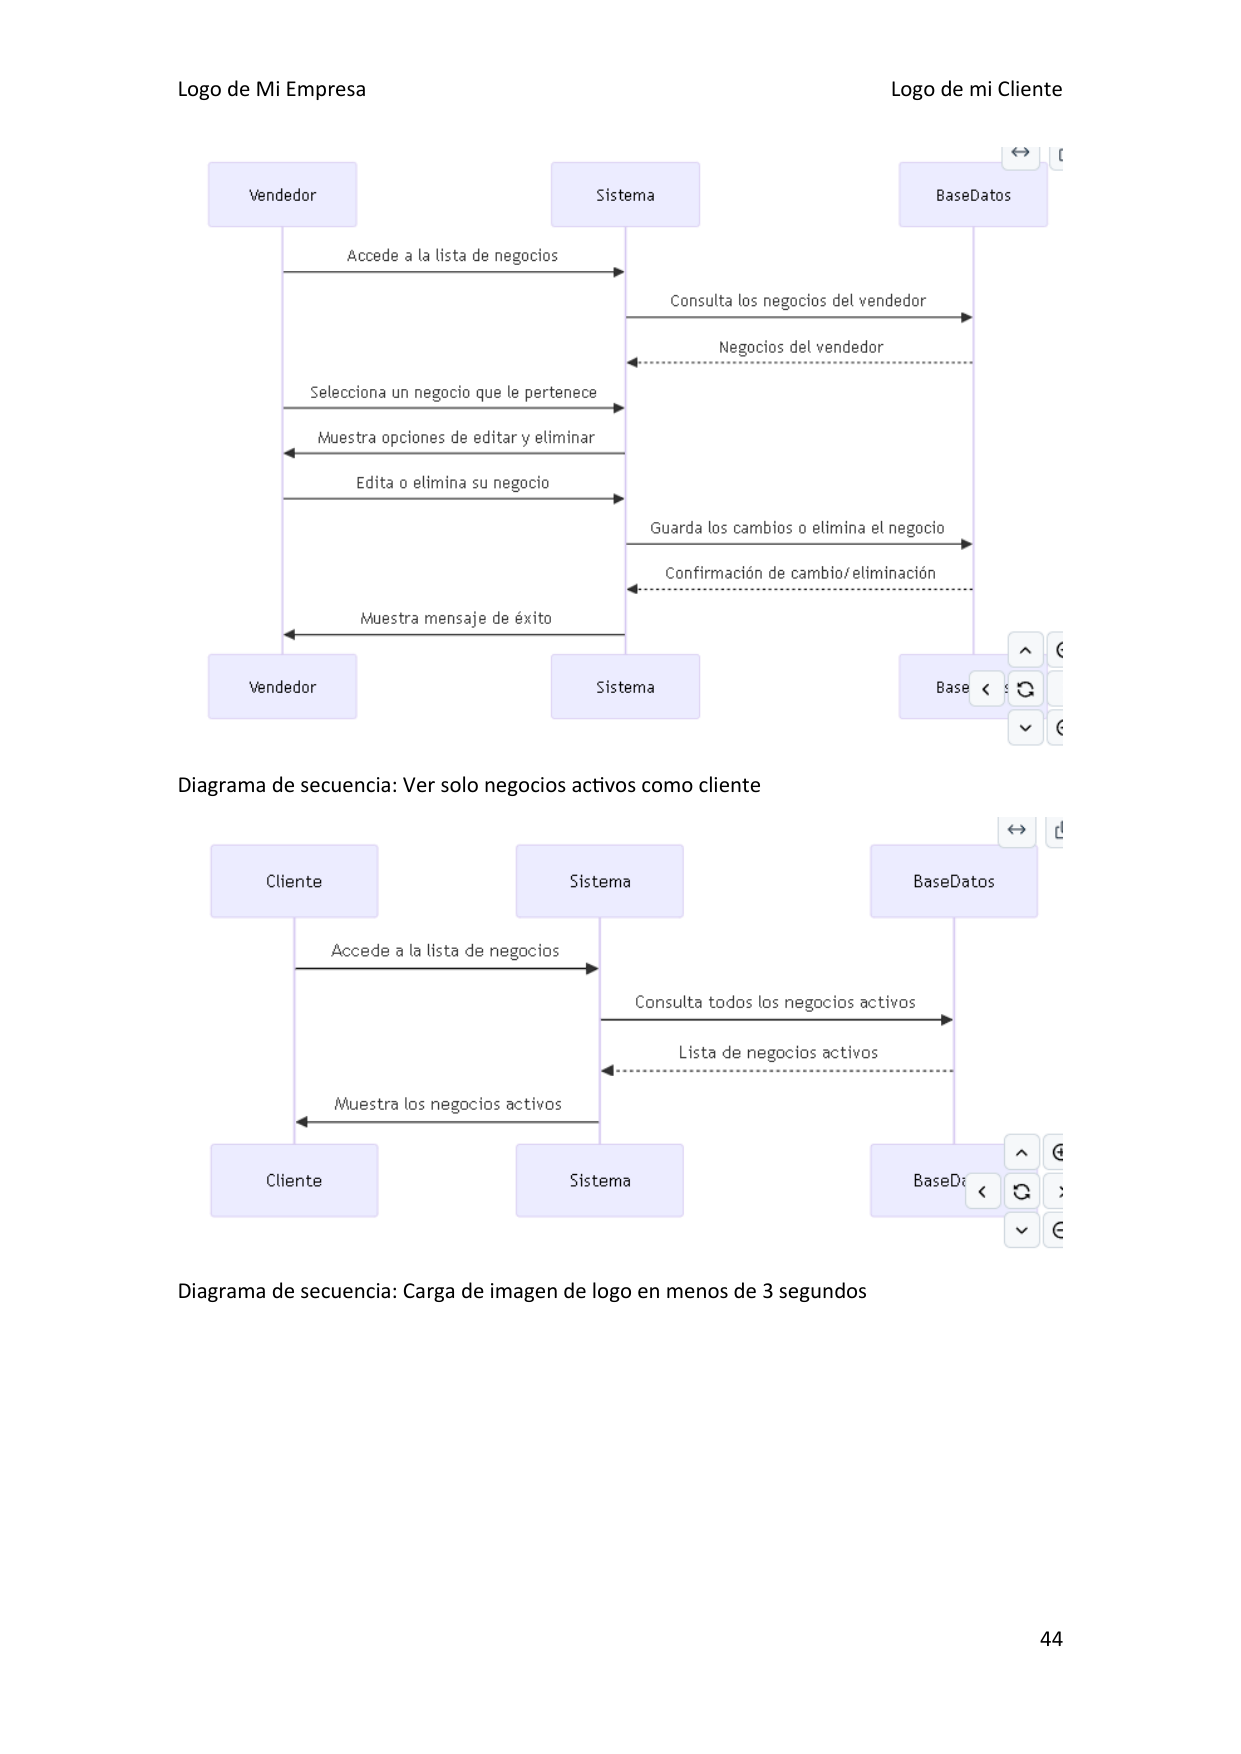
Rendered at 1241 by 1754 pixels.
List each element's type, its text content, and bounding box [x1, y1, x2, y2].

picture [177, 817, 1063, 1257]
picture [177, 147, 1063, 752]
text Diagrama de secuencia: Carga de imagen de logo en menos de 3 segundos [177, 1276, 1063, 1304]
text Diagrama de secuencia: Ver solo negocios activos como cliente [177, 771, 1063, 799]
